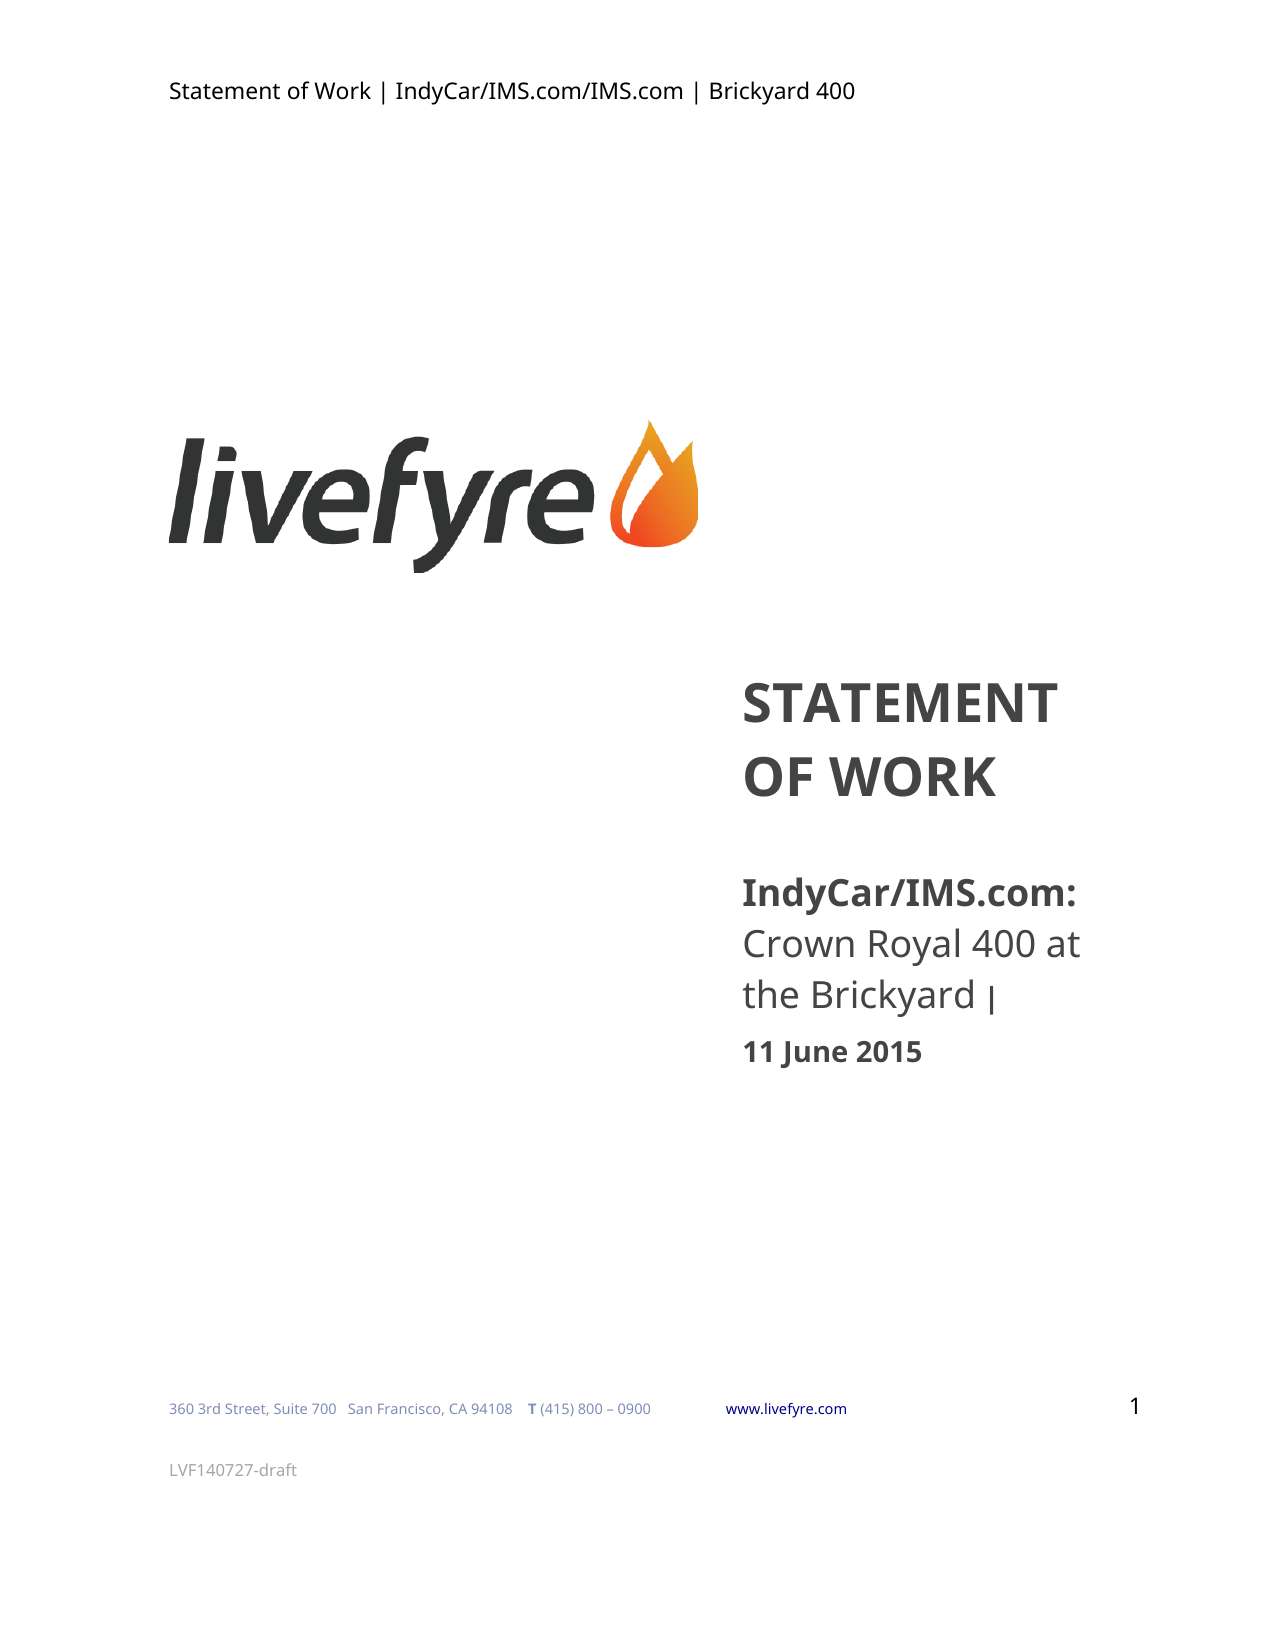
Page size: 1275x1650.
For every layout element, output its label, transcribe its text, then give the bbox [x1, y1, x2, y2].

table_header [158, 357, 731, 1082]
table_header STATEMENT OF WORK IndyCar/IMS.com: Crown Royal 400 at the Brickyard | 11 June 2015 [731, 357, 1154, 1082]
